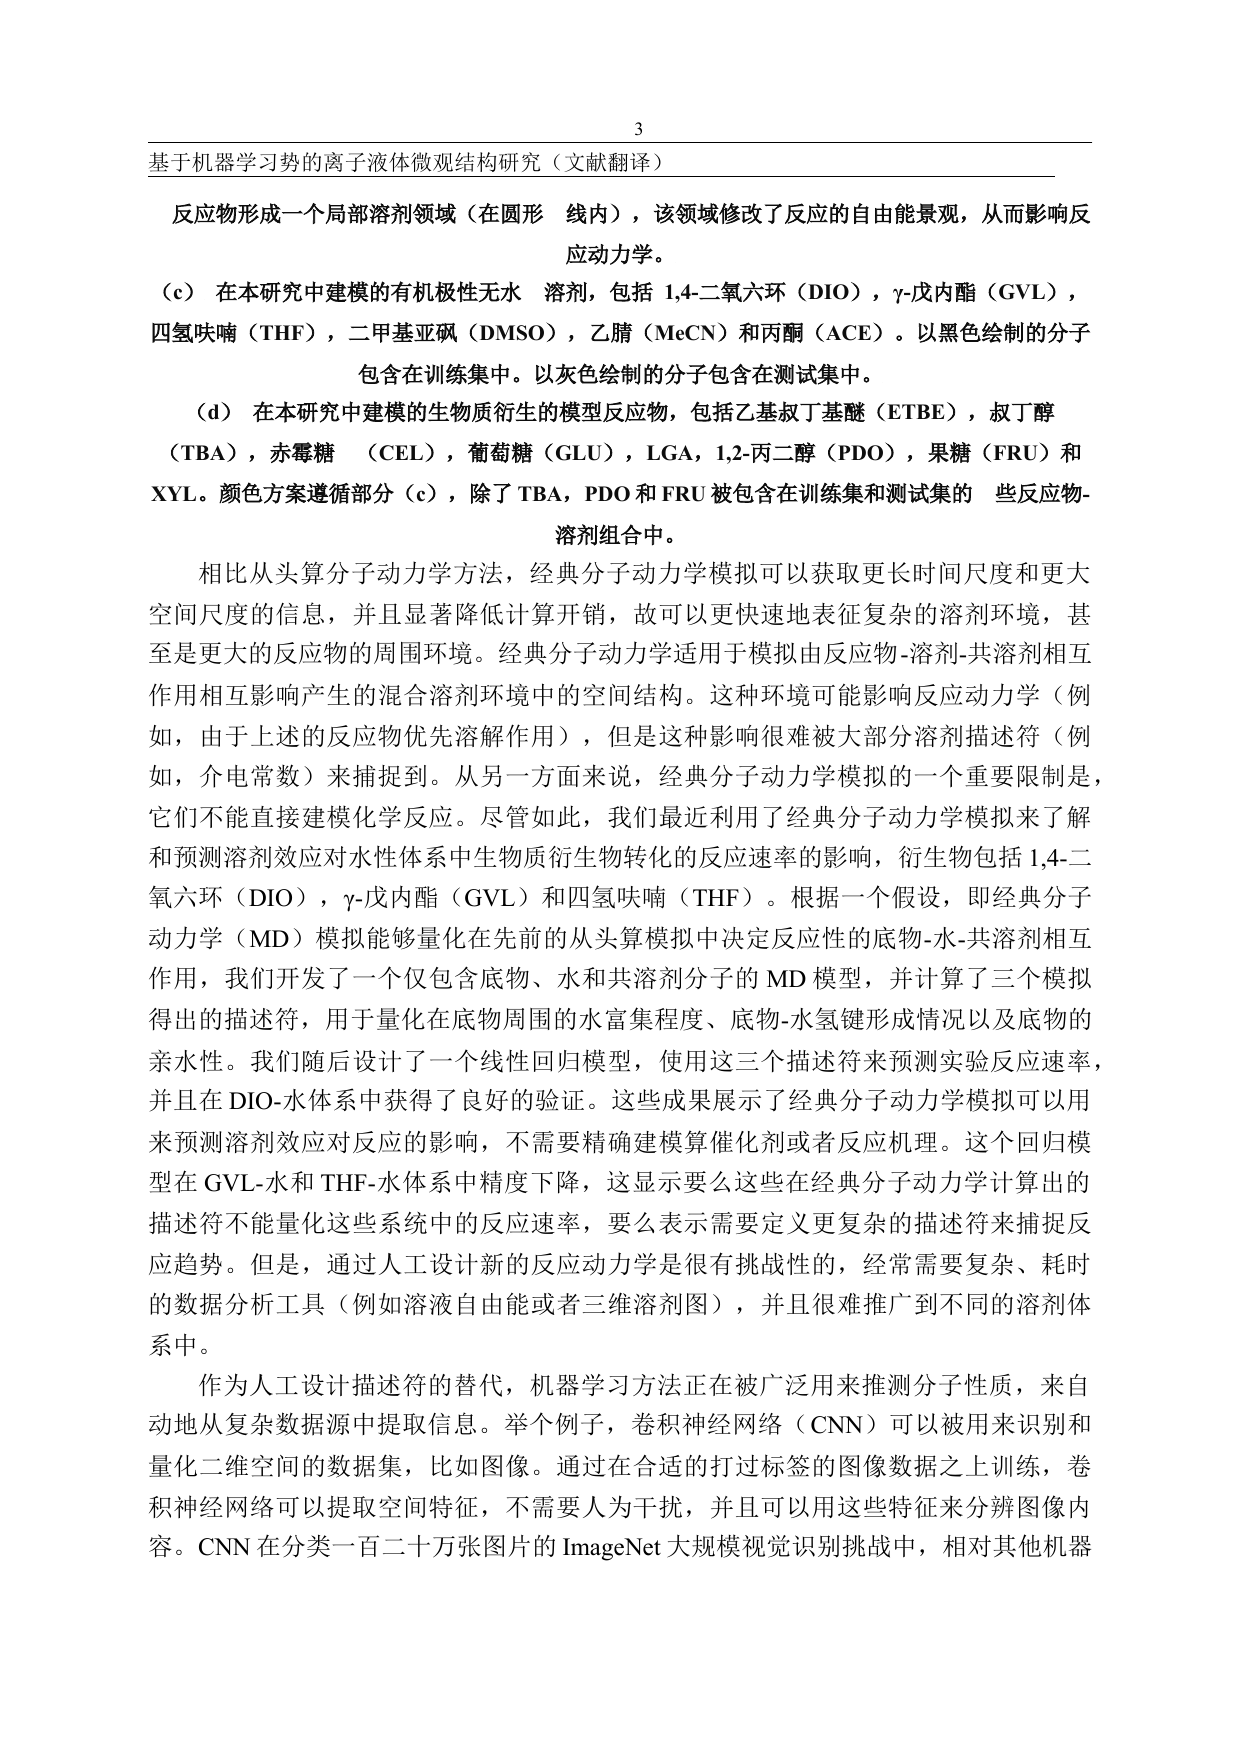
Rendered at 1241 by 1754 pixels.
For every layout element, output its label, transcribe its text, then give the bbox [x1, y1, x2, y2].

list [148, 1367, 1092, 1562]
list 相比从头算分子动力学方法，经典分子动力学模拟可以获取更长时间尺度和更大空间尺度的信息，并且显著降低计算开销，故可以更快速地表征复杂的溶剂环境，甚至是更大的反应物的周围环境。经典分子动力学适用于模拟由反应物-溶剂-共溶剂相互作用相互影响产生的混合溶剂环境中的空间结构。这种环境可能影响反应动力学（例如，由于上述的反应物优先溶解作用），但是这种影响很难被大部分溶剂描述符（例如，介电常数）来捕捉到。从另一方面来说，经典分子动力学模拟的一个重要限制是，它们不能直接建模化学反应。尽管如此，我们最近利用了经典分子动力学模拟来了解和预测溶剂效应对水性体系中生物质衍生物转化的反应速率的影响，衍生物包括1,4-二氧六环（DIO），γ-戊内酯（GVL）和四氢呋喃（THF）。根据一个假设，即经典分子动力学（MD）模拟能够量化在先前的从头算模拟中决定反应性的底物-水-共溶剂相互作用，我们开发了一个仅包含底物、水和共溶剂分子的MD模型，并计算了三个模拟得出的描述符，用于量化在底物周围的水富集程度、底物-水氢键形成情况以及底物的亲水性。我们随后设计了一个线性回归模型，使用这三个描述符来预测实验反应速率，并且在DIO-水体系中获得了良好的验证。这些成果展示了经典分子动力学模拟可以用来预测溶剂效应对反应的影响，不需要精确建模算催化剂或者反应机理。这个回归模型在GVL-水和THF-水体系中精度下降，这显示要么这些在经典分子动力学计算出的描述符不能量化这些系统中的反应速率，要么表示需要定义更复杂的描述符来捕捉反应趋势。但是，通过人工设计新的反应动力学是很有挑战性的，经常需要复杂、耗时的数据分析工具（例如溶液自由能或者三维溶剂图），并且很难推广到不同的溶剂体系中。 [148, 556, 1092, 1360]
text （d） 在本研究中建模的生物质衍生的模型反应物，包括乙基叔丁基醚（ETBE），叔丁醇（TBA），赤霉糖苷（CEL），葡萄糖（GLU），LGA，1,2-丙二醇（PDO），果糖（FRU）和XYL。颜色方案遵循部分（c），除了TBA，PDO和FRU被包含在训练集和测试集的某些反应物-溶剂组合中。 [148, 395, 1092, 549]
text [148, 196, 1092, 269]
text （c） 在本研究中建模的有机极性无水辅溶剂，包括 1,4-二氧六环（DIO），γ-戊内酯（GVL），四氢呋喃（THF），二甲基亚砜（DMSO），乙腈（MeCN）和丙酮（ACE）。以黑色绘制的分子包含在训练集中。以灰色绘制的分子包含在测试集中。 [148, 275, 1092, 389]
